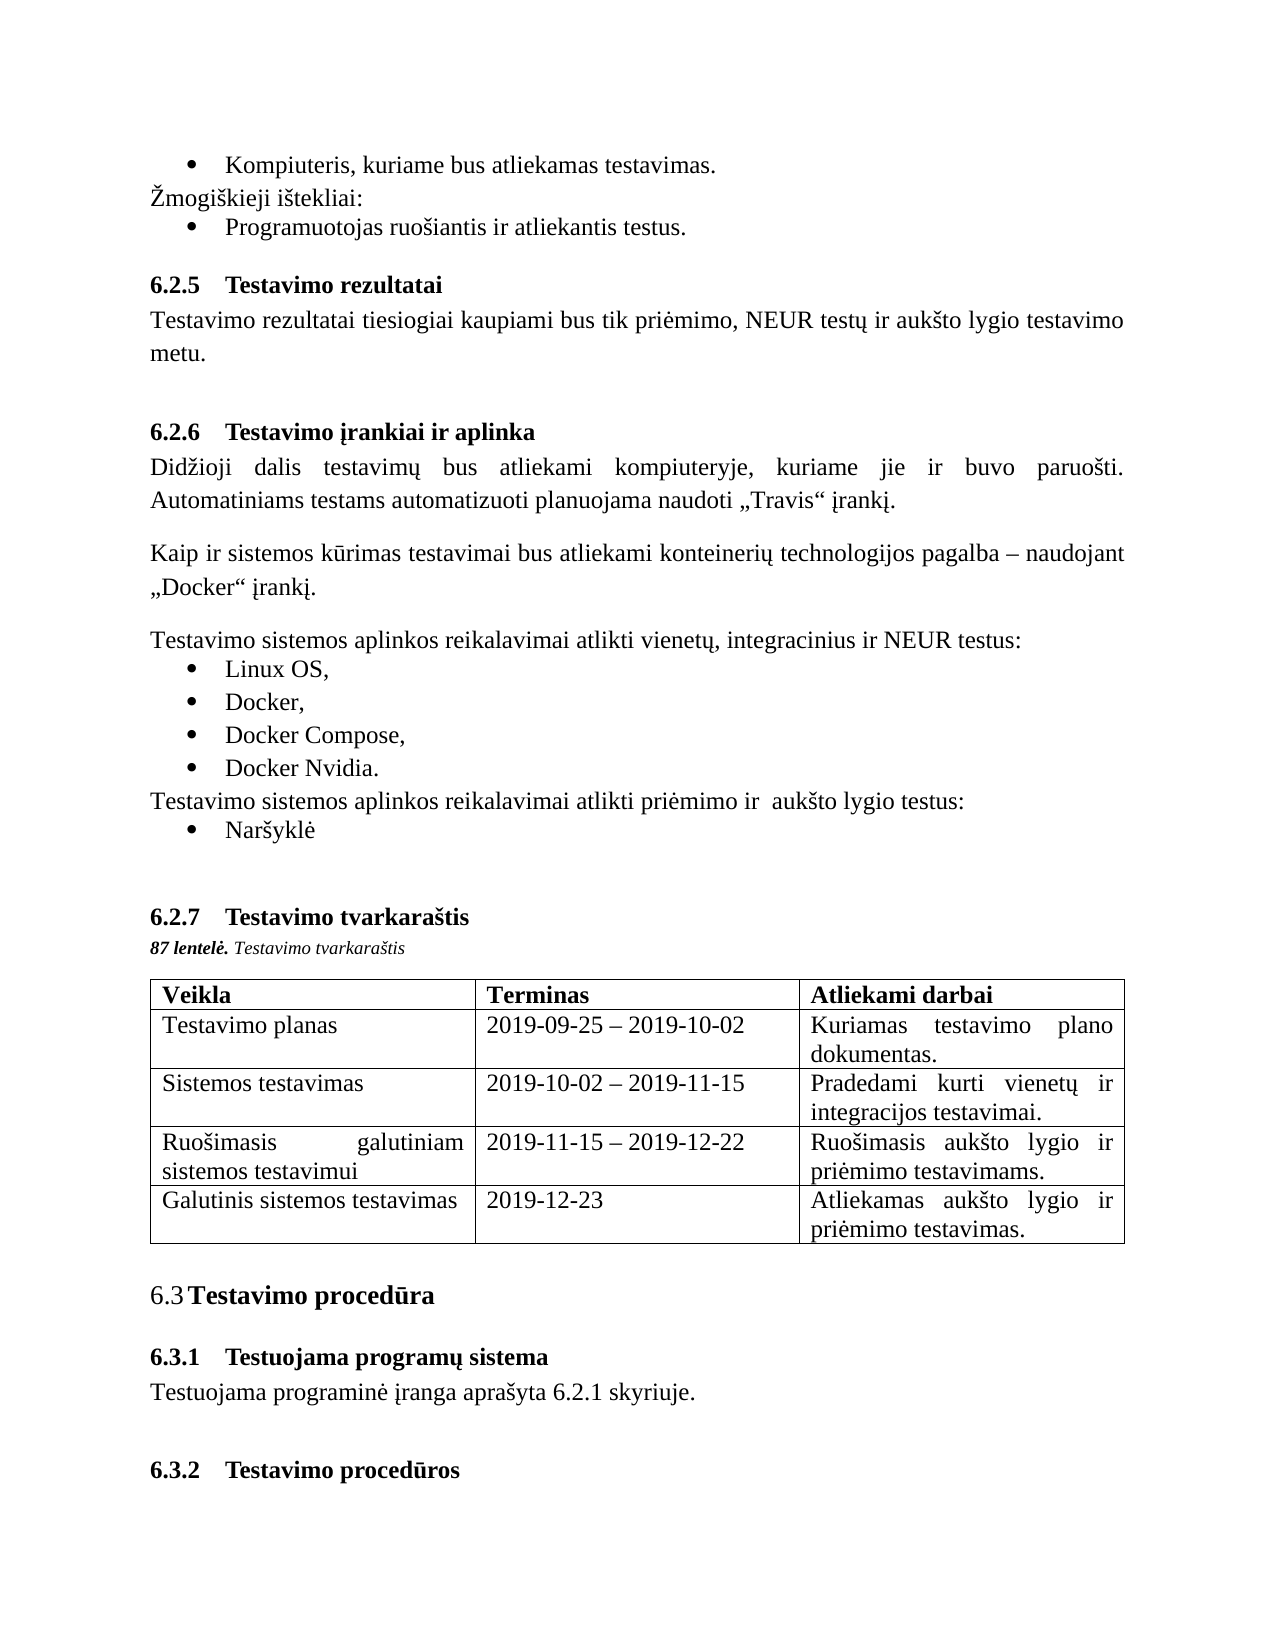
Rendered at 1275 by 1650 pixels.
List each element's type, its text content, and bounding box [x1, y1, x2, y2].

text Testavimo sistemos aplinkos reikalavimai atlikti priėmimo ir aukšto lygio testus: [150, 786, 1125, 815]
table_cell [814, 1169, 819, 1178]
text Kaip ir sistemos kūrimas testavimai bus atliekami konteinerių technologijos pagalba – naudojant „Docker“ įrankį. [150, 538, 1125, 600]
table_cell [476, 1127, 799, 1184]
text 87 lentelė. Testavimo tvarkaraštis [150, 937, 1125, 958]
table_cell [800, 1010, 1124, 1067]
list Docker Nvidia. [187, 753, 1125, 782]
subtitle Testuojama programų sistema [150, 1342, 1125, 1370]
text Testavimo sistemos aplinkos reikalavimai atlikti vienetų, integracinius ir NEUR testus: [150, 625, 1125, 654]
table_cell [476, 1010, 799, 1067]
list Docker Compose, [187, 720, 1125, 749]
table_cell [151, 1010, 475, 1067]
text Testuojama programinė įranga aprašyta 6.2.1 skyriuje. [150, 1377, 1125, 1405]
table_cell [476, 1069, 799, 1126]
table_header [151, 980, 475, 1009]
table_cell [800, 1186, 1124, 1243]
list Docker, [187, 687, 1125, 716]
list Naršyklė [187, 815, 1125, 844]
text Didžioji dalis testavimų bus atliekami kompiuteryje, kuriame jie ir buvo paruošti. Automatiniams testams automatizuoti planuojama naudoti „Travis“ įrankį. [150, 452, 1125, 513]
list Programuotojas ruošiantis ir atliekantis testus. [187, 212, 1125, 241]
text Testavimo rezultatai tiesiogiai kaupiami bus tik priėmimo, NEUR testų ir aukšto lygio testavimo metu. [150, 305, 1125, 367]
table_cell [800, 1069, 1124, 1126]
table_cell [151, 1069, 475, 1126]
text Žmogiškieji ištekliai: [150, 183, 1125, 212]
subtitle Testavimo tvarkaraštis [150, 902, 1125, 931]
list Linux OS, [187, 654, 1125, 683]
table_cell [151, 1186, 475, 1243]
subtitle Testavimo procedūros [150, 1455, 1125, 1484]
subtitle Testavimo rezultatai [150, 270, 1125, 298]
list Kompiuteris, kuriame bus atliekamas testavimas. [187, 150, 1125, 179]
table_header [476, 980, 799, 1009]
subtitle Testavimo procedūra [150, 1279, 1125, 1310]
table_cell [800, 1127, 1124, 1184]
subtitle Testavimo įrankiai ir aplinka [150, 417, 1125, 445]
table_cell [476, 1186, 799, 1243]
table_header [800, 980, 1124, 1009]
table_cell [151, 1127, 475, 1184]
